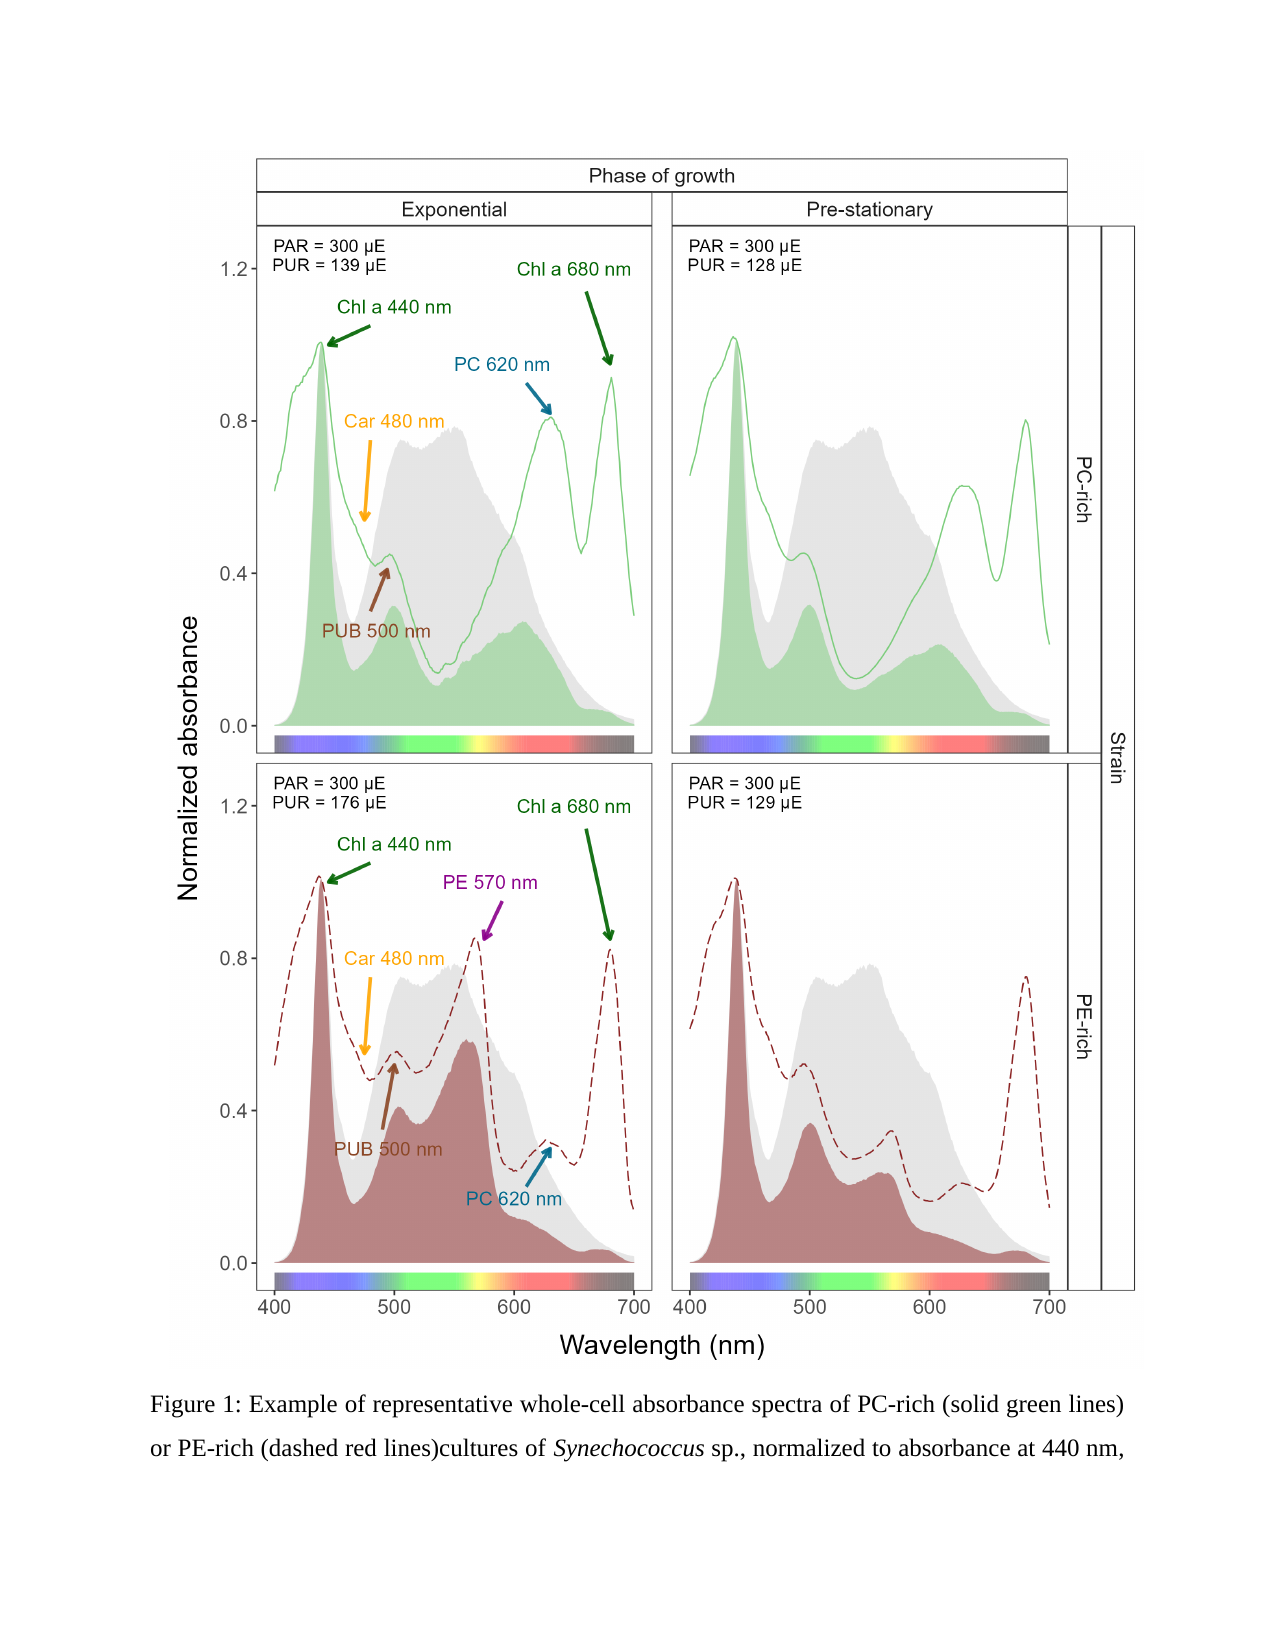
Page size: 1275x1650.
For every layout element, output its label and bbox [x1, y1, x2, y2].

text [150, 1389, 1125, 1461]
picture [168, 150, 1144, 1369]
